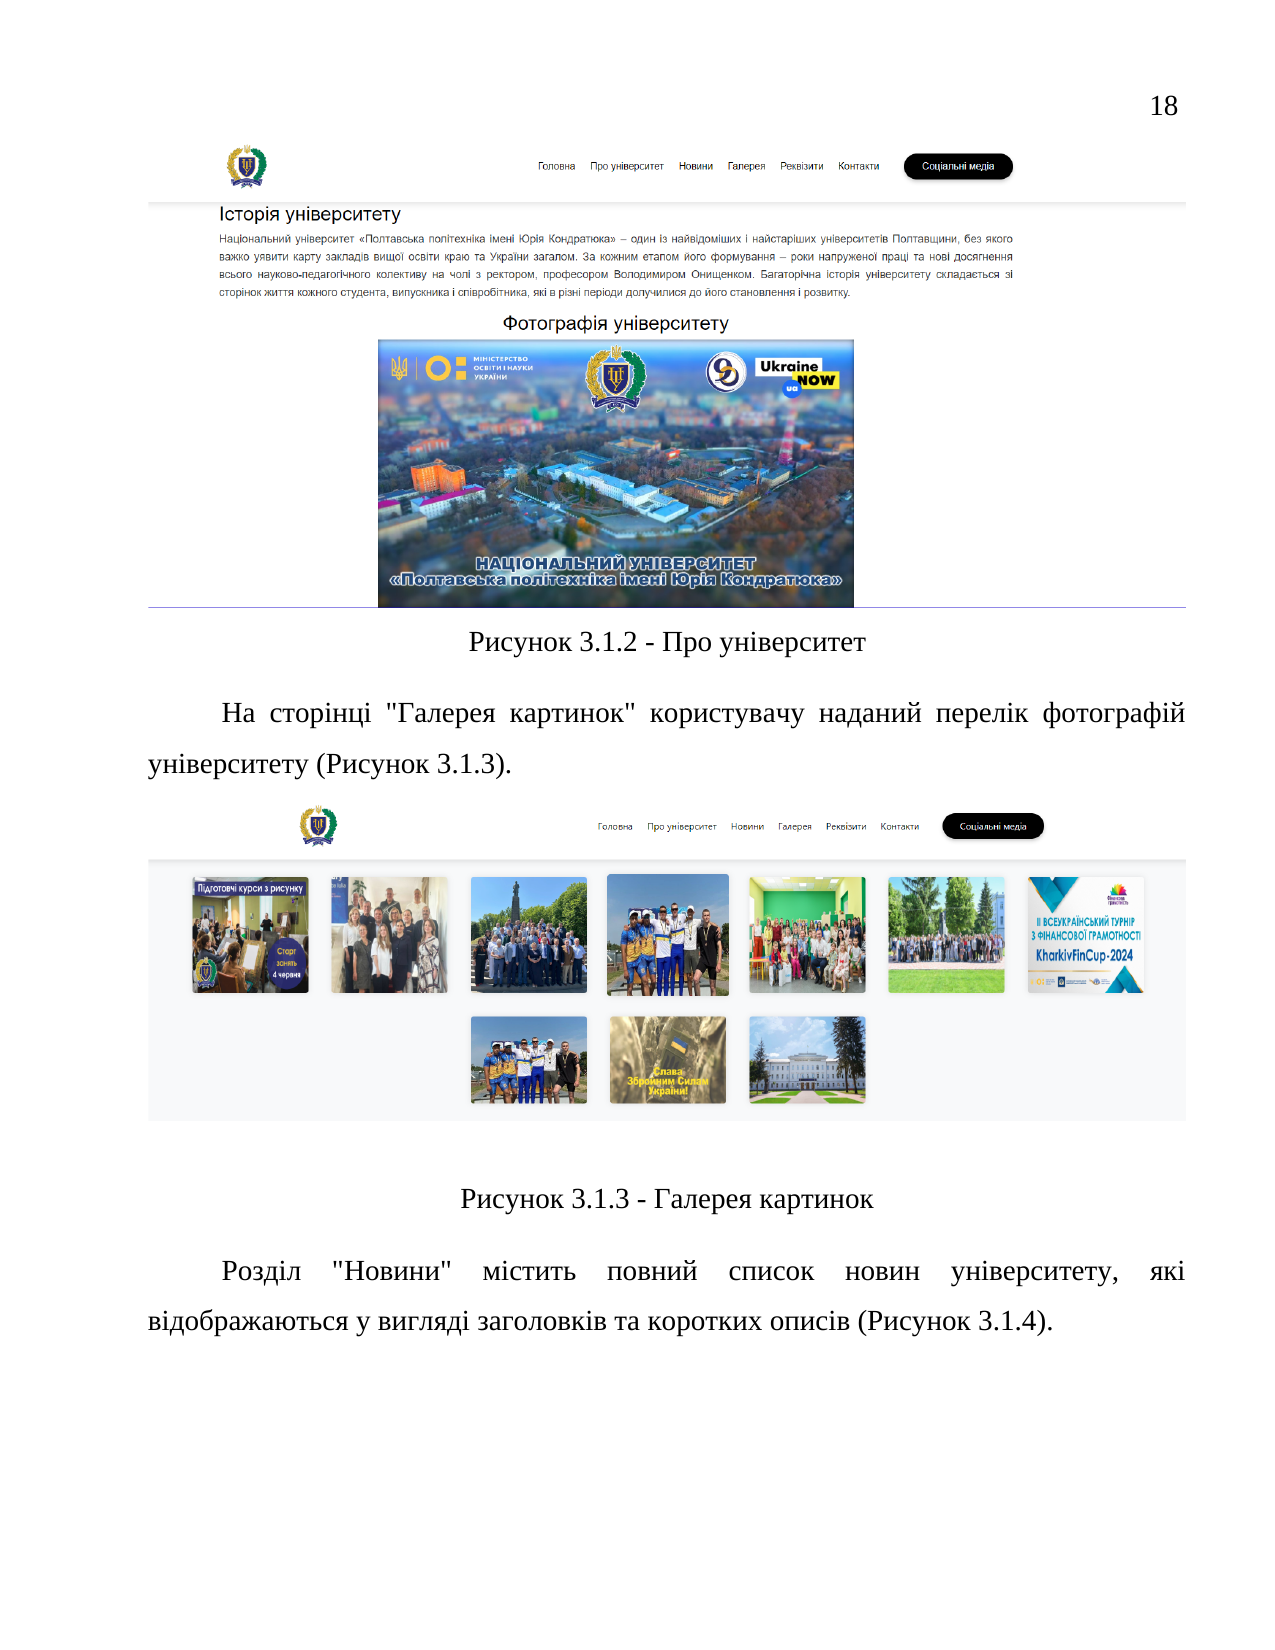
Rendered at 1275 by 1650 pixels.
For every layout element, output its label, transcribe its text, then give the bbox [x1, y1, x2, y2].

picture [148, 138, 1186, 608]
text Розділ "Новини" містить повний список новин університету, які відображаються у вигляді заголовків та коротких описів (Рисунок 3.1.4). [148, 1253, 1186, 1337]
text На сторінці "Галерея картинок" користувачу наданий перелік фотографій університету (Рисунок 3.1.3). [148, 696, 1186, 779]
text Рисунок 3.1.2 - Про університет [148, 624, 1186, 658]
picture [148, 796, 1186, 1165]
text Рисунок 3.1.3 - Галерея картинок [148, 1182, 1186, 1215]
